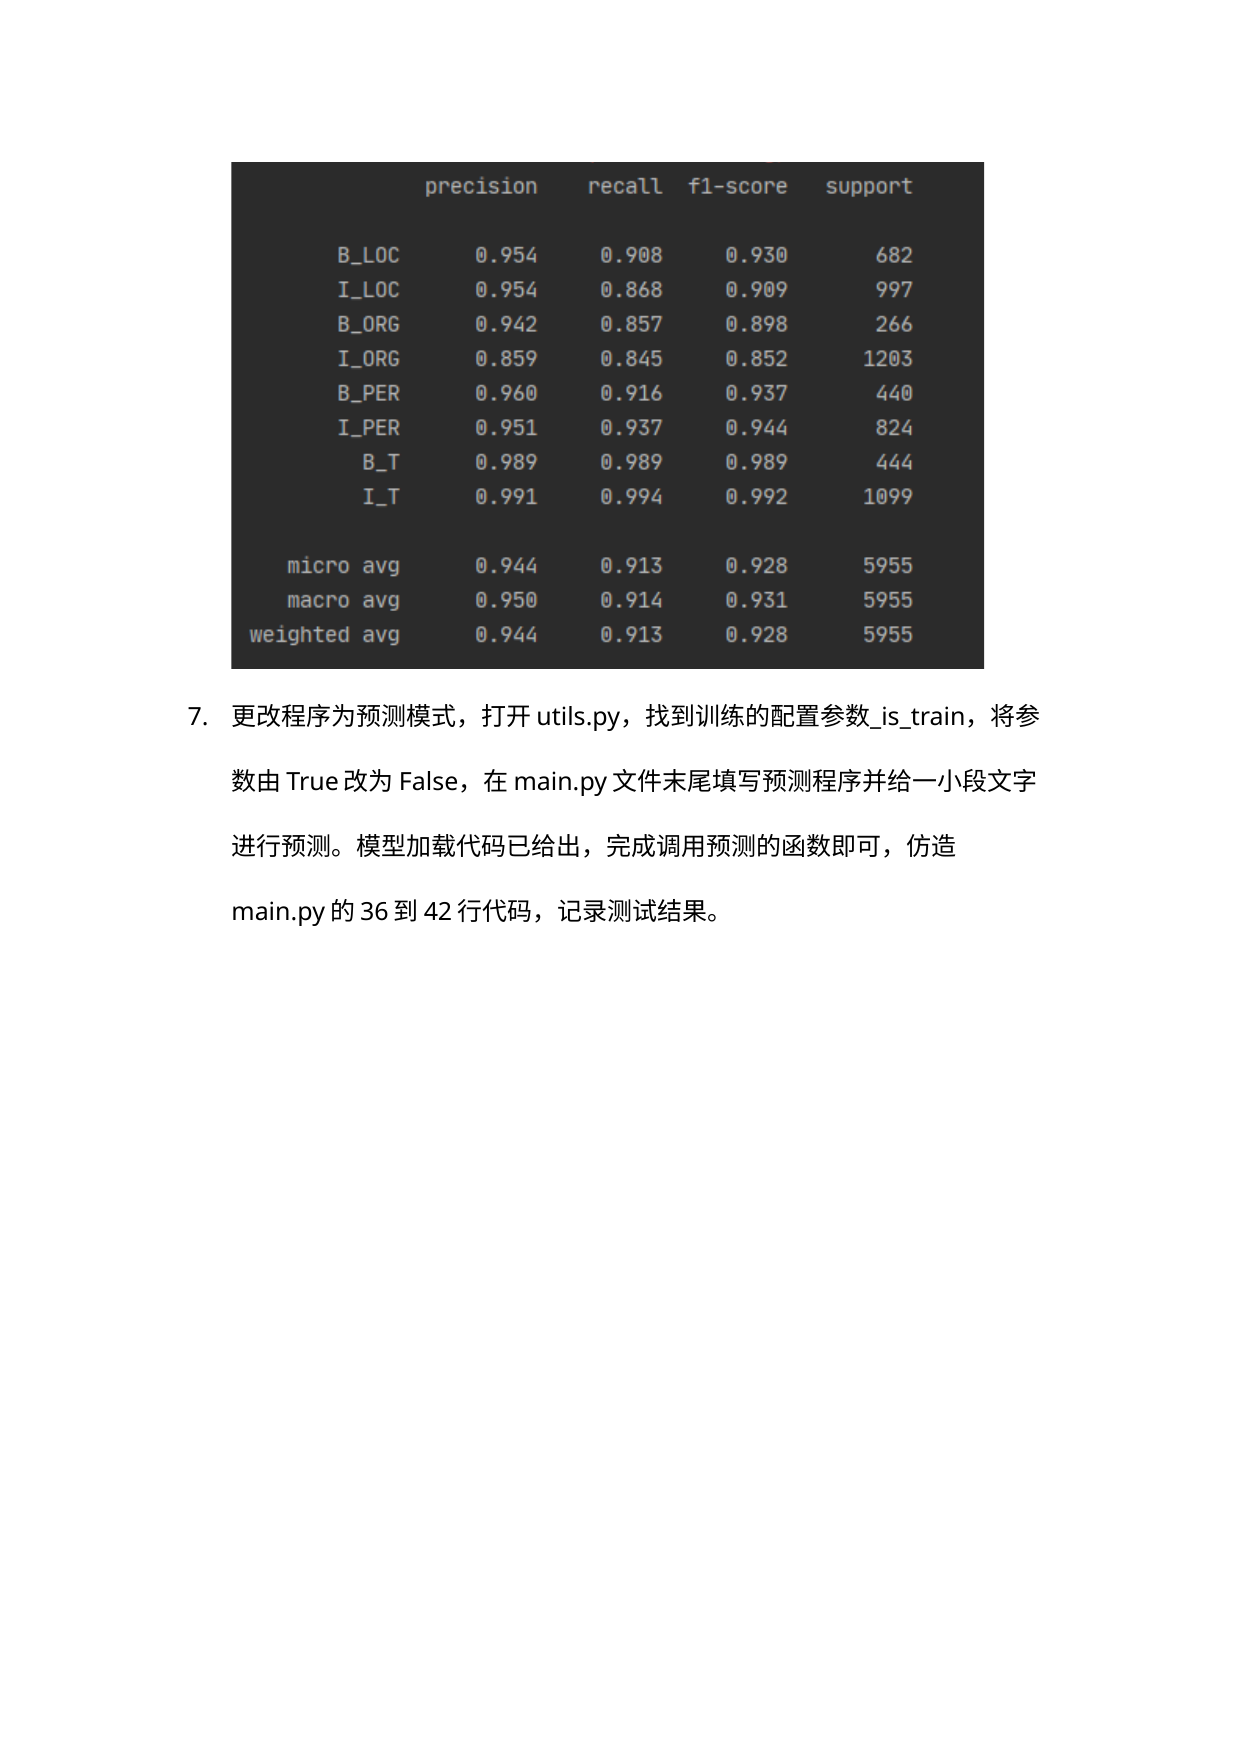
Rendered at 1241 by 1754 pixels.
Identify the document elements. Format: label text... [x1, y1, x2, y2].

list 更改程序为预测模式，打开utils.py，找到训练的配置参数_is_train，将参数由True改为False，在main.py文件末尾填写预测程序并给一小段文字进行预测。模型加载代码已给出，完成调用预测的函数即可，仿造main.py的36到42行代码，记录测试结果。 [187, 682, 1053, 942]
picture [231, 162, 985, 669]
